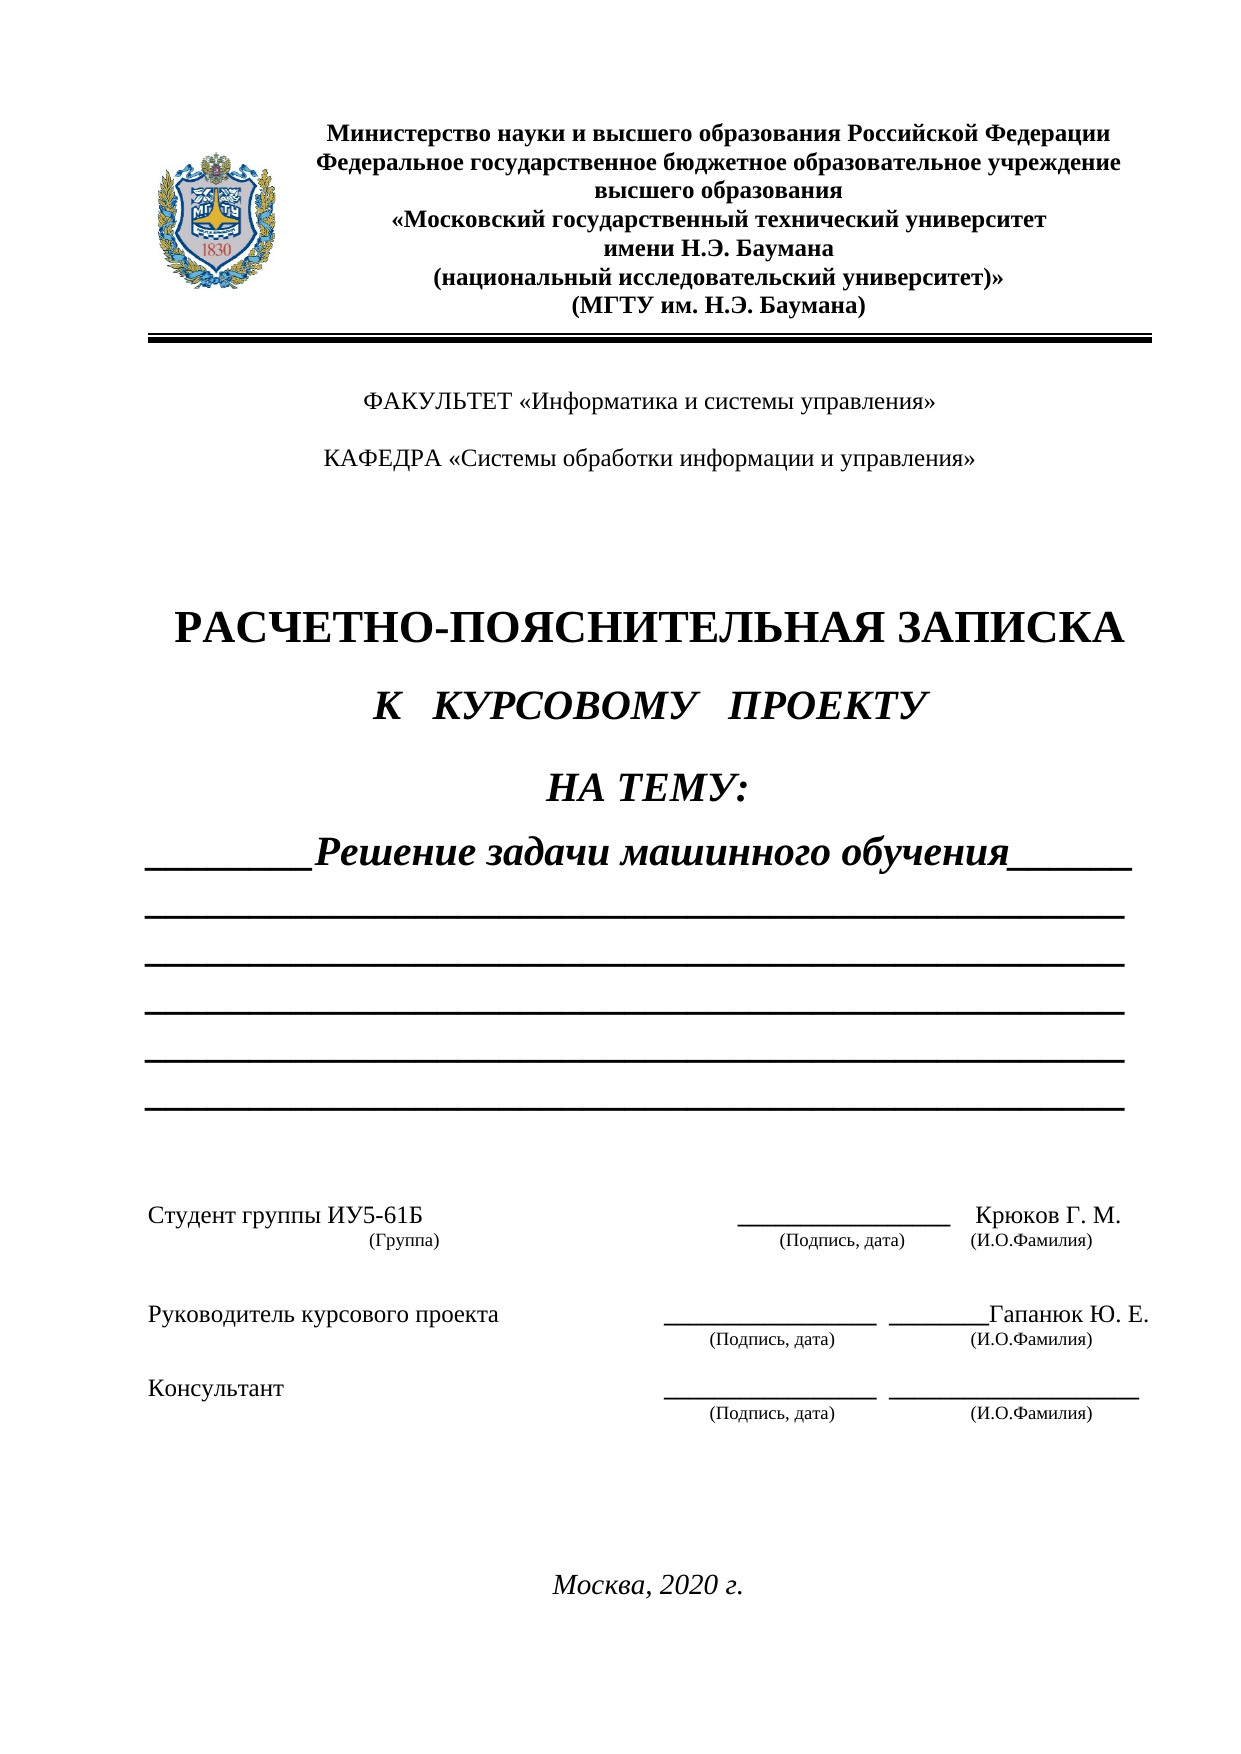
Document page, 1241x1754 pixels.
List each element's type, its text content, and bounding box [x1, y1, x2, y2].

text Консультант _________________ ____________________ [148, 1373, 1152, 1402]
text Москва, 2020 г. [148, 1567, 1152, 1601]
text _______________________________________________ [148, 923, 1152, 971]
picture [156, 152, 275, 287]
text ________Решение задачи машинного обучения______ [148, 827, 1152, 875]
text (Подпись, дата) (И.О.Фамилия) [148, 1402, 1093, 1424]
text Студент группы ИУ5-61Б _________________ Крюков Г. М. [148, 1201, 1152, 1229]
text (Подпись, дата) (И.О.Фамилия) [148, 1328, 1093, 1349]
text КАФЕДРА «Системы обработки информации и управления» [148, 443, 1152, 472]
table_header [148, 118, 292, 319]
text _______________________________________________ [148, 1066, 1152, 1114]
text (Группа) (Подпись, дата) (И.О.Фамилия) [222, 1229, 1093, 1251]
text К КУРСОВОМУ ПРОЕКТУ [148, 681, 1152, 728]
text РАСЧЕТНО-ПОЯСНИТЕЛЬНАЯ ЗАПИСКА [148, 599, 1152, 652]
text _______________________________________________ [148, 875, 1152, 923]
text НА ТЕМУ: [148, 762, 1152, 810]
text ФАКУЛЬТЕТ «Информатика и системы управления» [148, 386, 1152, 415]
text _______________________________________________ [148, 1018, 1152, 1066]
text Руководитель курсового проекта _________________ ________Гапанюк Ю. Е. [148, 1299, 1152, 1328]
table_header Министерство науки и высшего образования Российской Федерации Федеральное государственное бюджетное образовательное учреждение высшего образования «Московский государственный технический университет имени Н.Э. Баумана (национальный исследовательский университет)» (МГТУ им. Н.Э. Баумана) [292, 118, 1145, 319]
text _______________________________________________ [148, 971, 1152, 1018]
